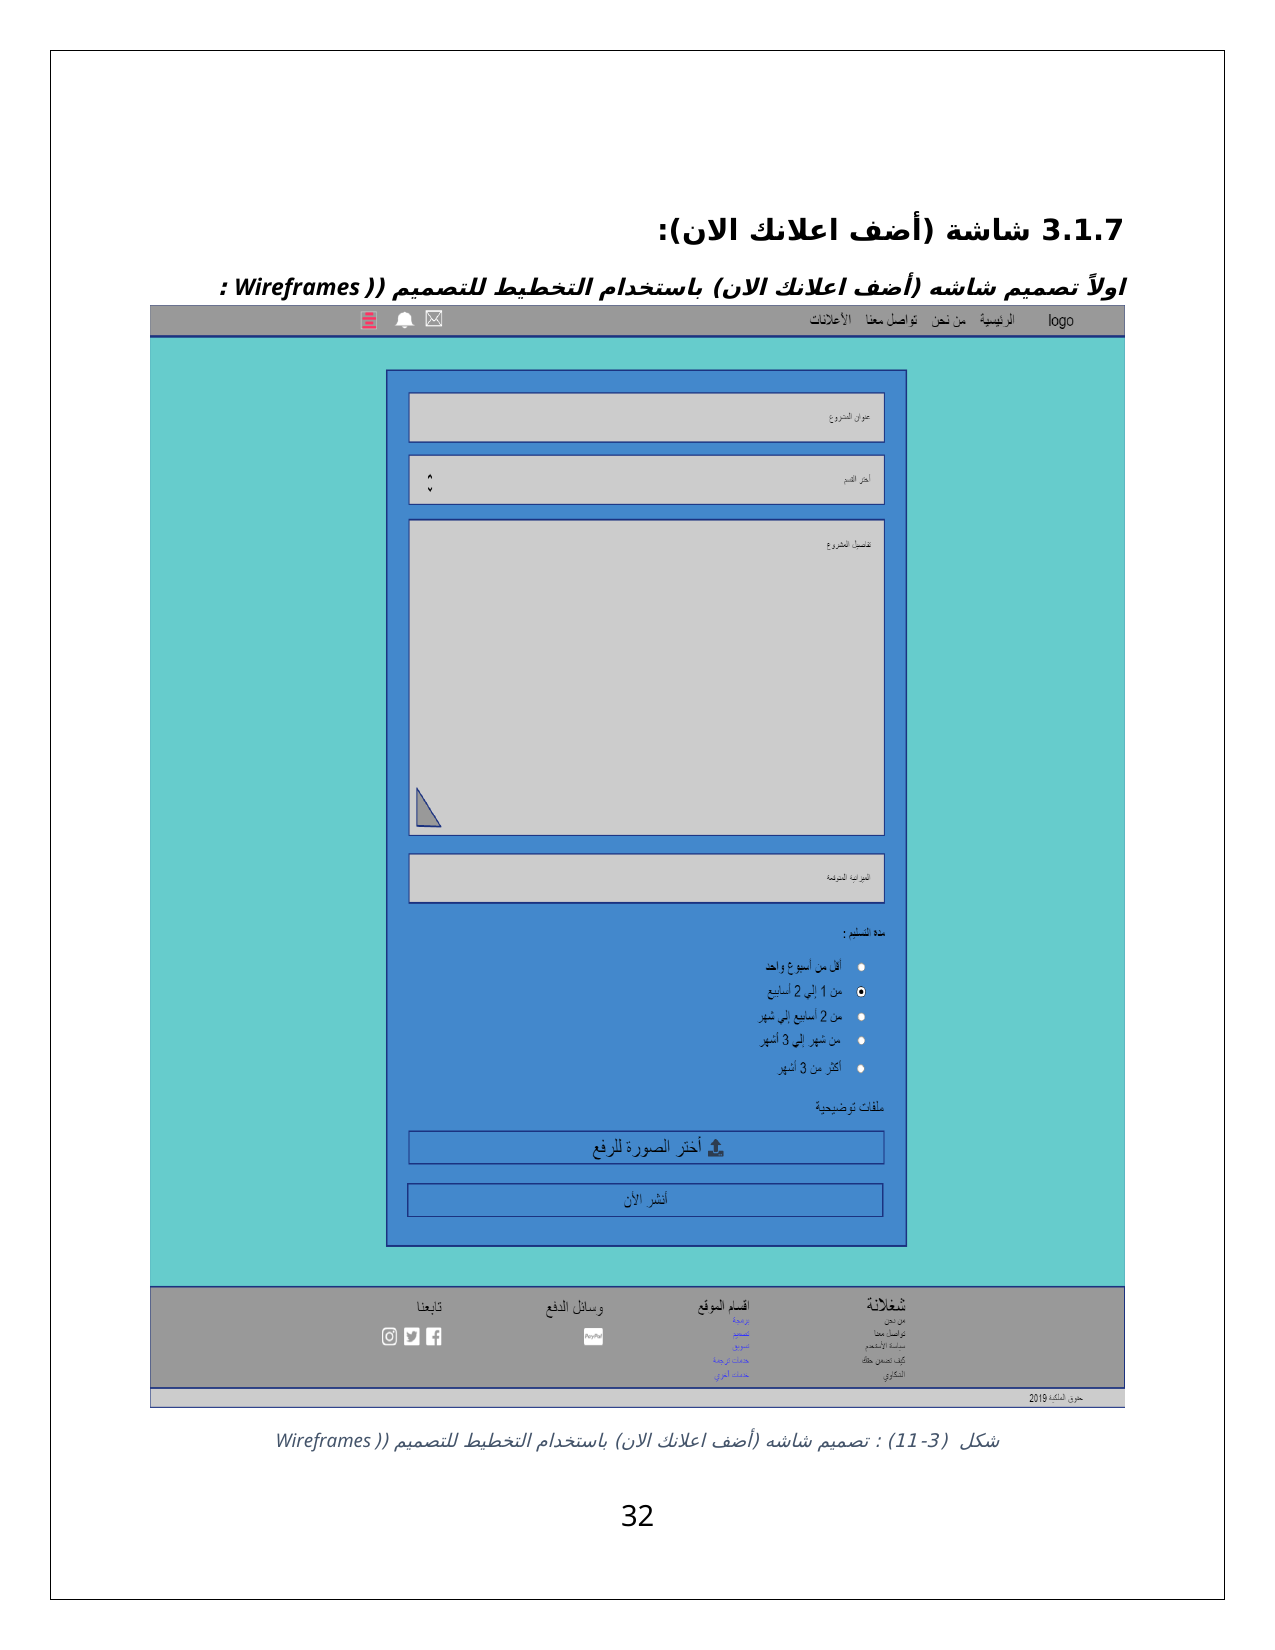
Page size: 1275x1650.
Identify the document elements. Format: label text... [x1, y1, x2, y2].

picture [150, 305, 1125, 1408]
text شكل (3-11) : تصميم شاشه (أضف اعلانك الان) باستخدام التخطيط للتصميم ((Wireframes [150, 1427, 1125, 1453]
subtitle 3.1.7 شاشة (أضف اعلانك الان): [150, 214, 1124, 248]
subtitle اولاً تصميم شاشه (أضف اعلانك الان) باستخدام التخطيط للتصميم ((Wireframes : [150, 271, 1124, 302]
